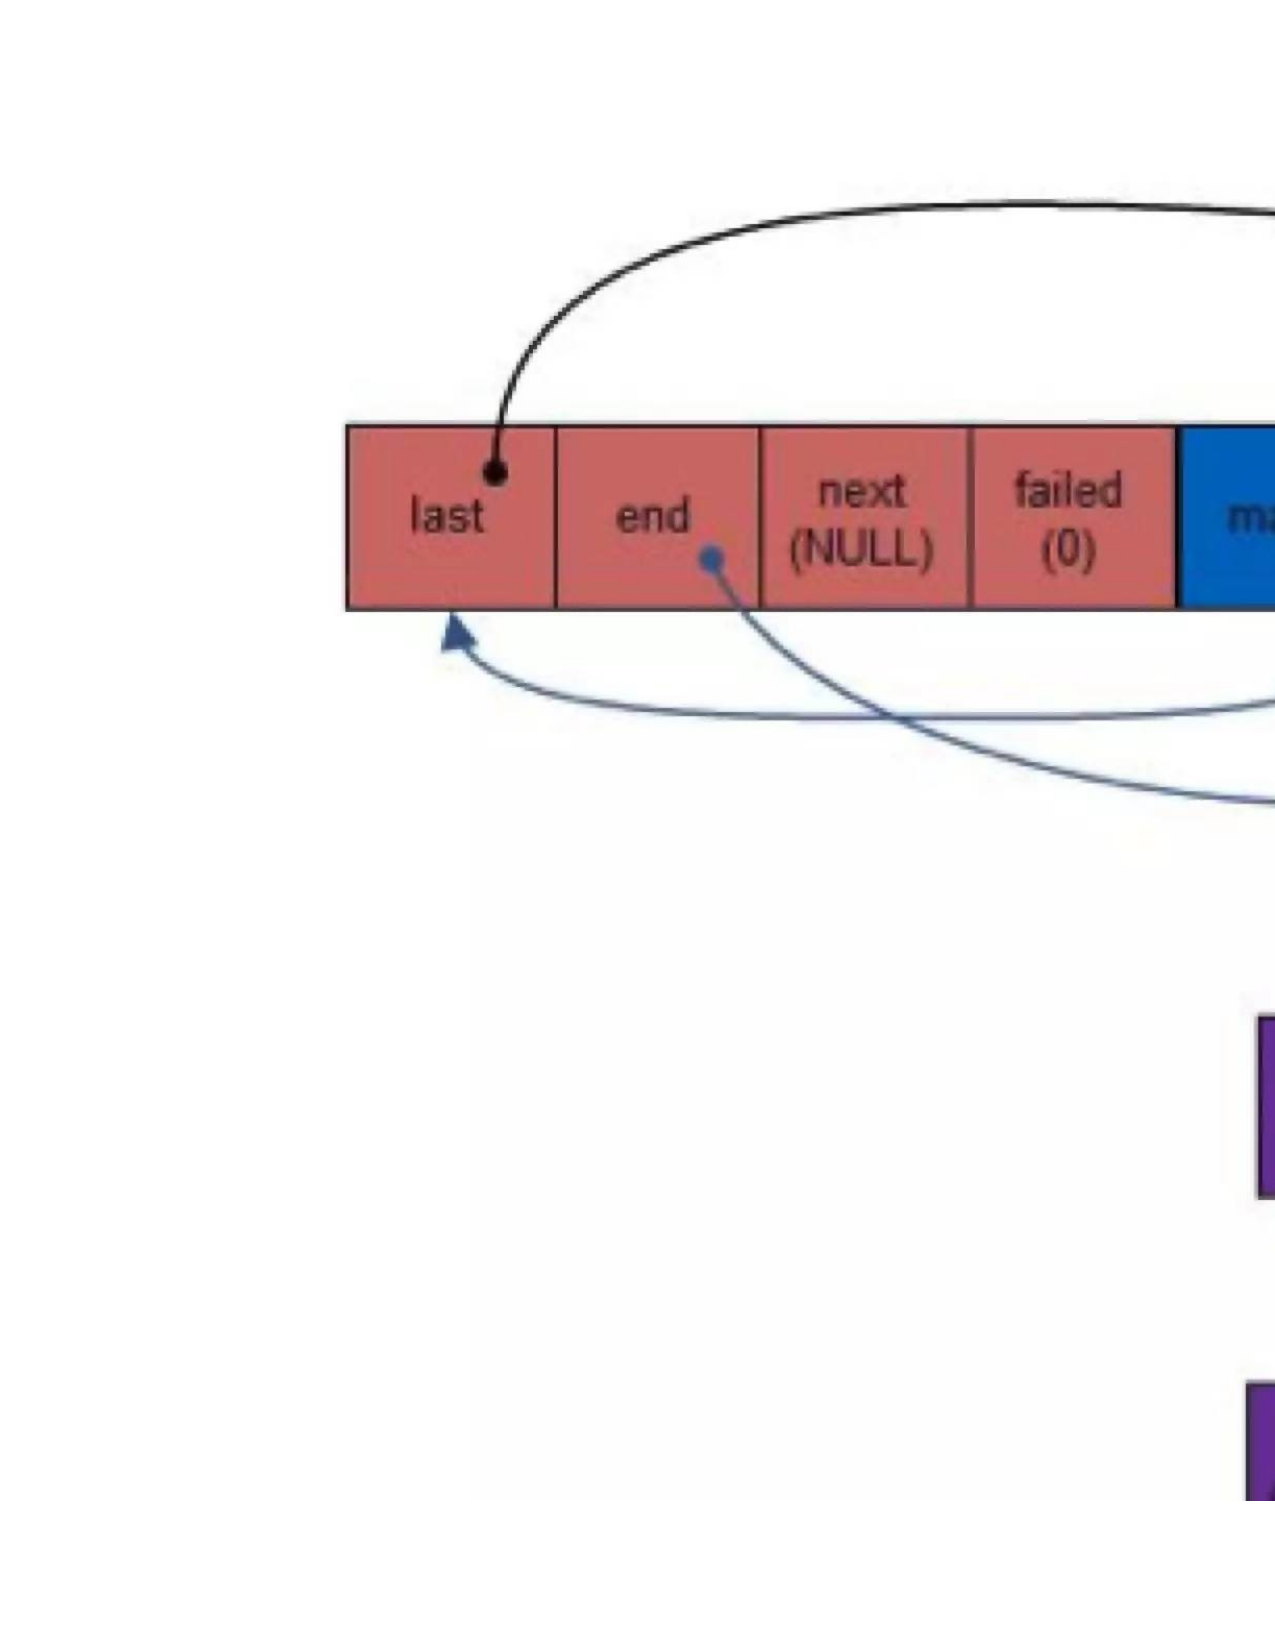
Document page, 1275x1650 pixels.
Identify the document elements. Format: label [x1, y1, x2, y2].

picture [187, 150, 1275, 1501]
